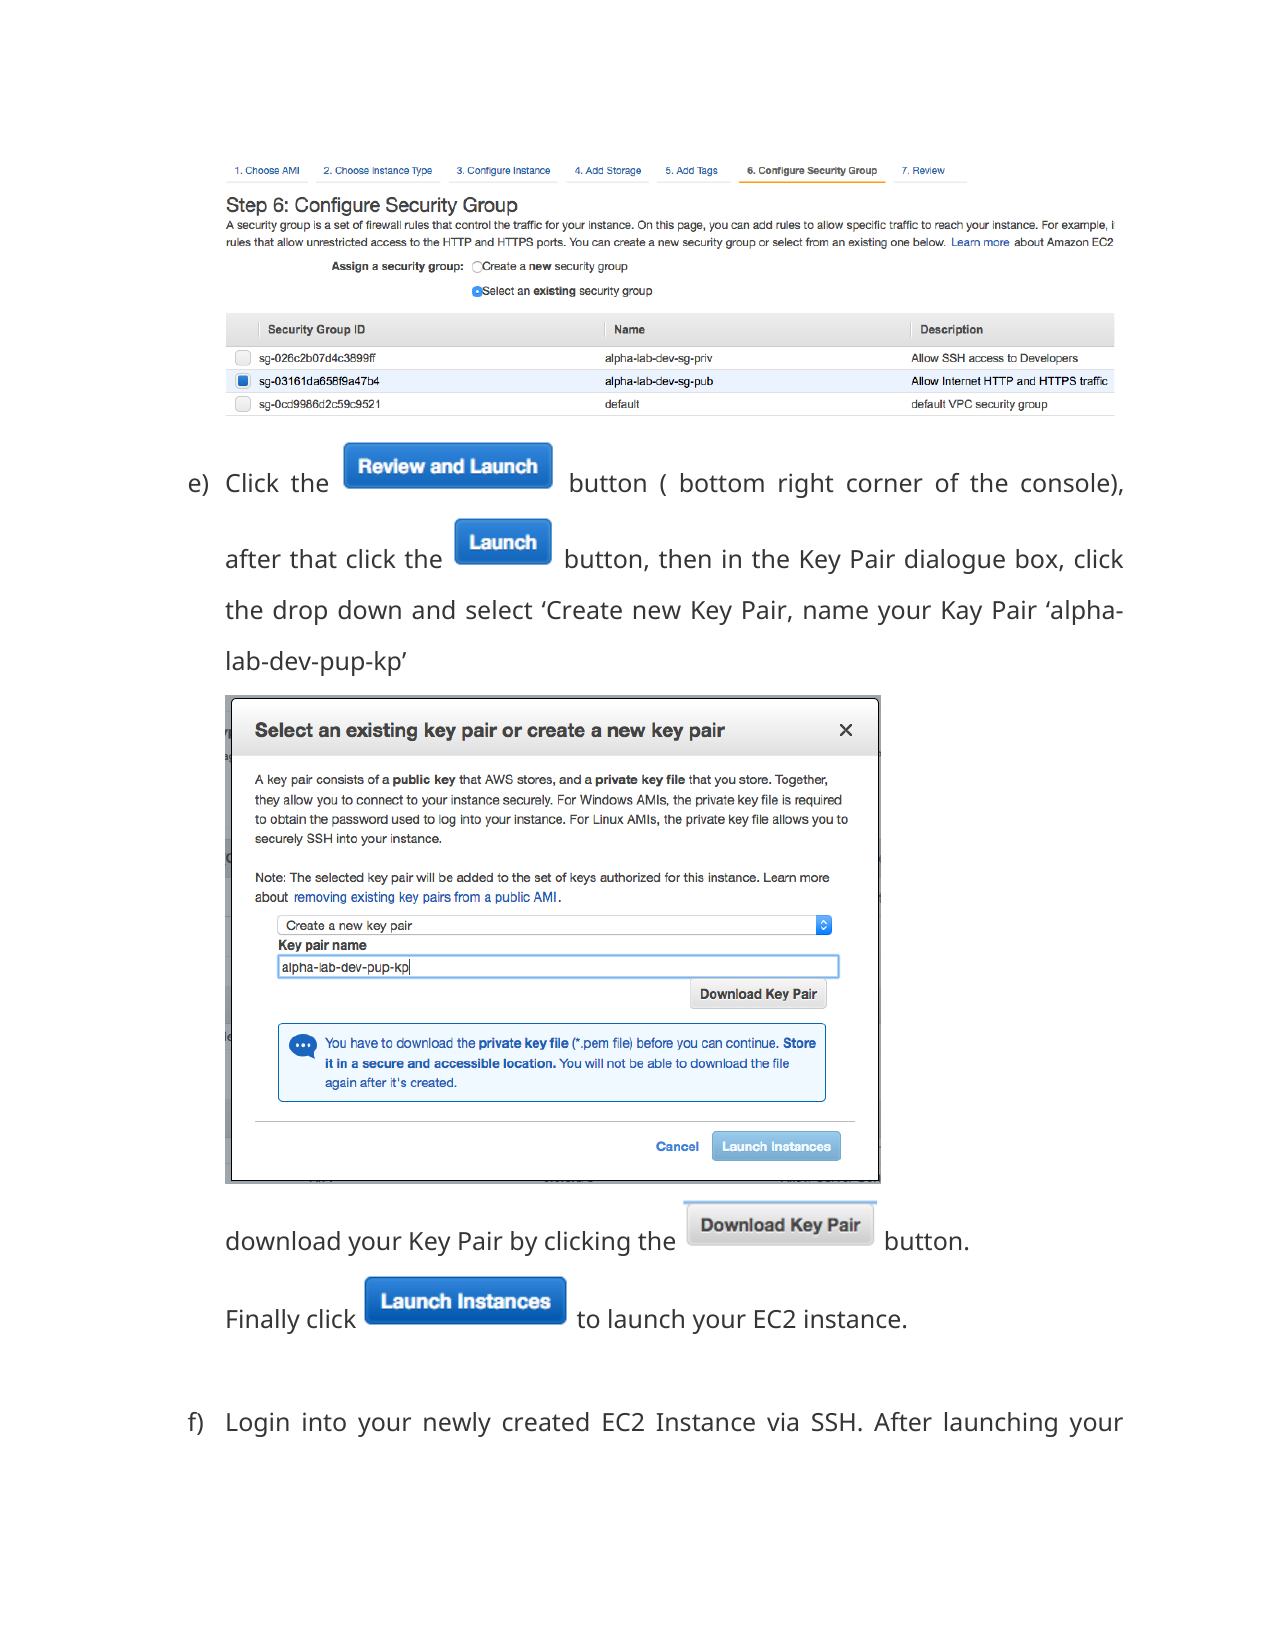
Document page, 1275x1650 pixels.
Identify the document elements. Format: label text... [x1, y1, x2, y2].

picture [341, 440, 557, 493]
picture [362, 1274, 570, 1329]
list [187, 1404, 1125, 1438]
picture [225, 695, 881, 1184]
list Click the button ( bottom right corner of the console), after that click the button, then in the Key Pair dialogue box, click the drop down and select ‘Create new Key Pair, name your Kay Pair ‘alpha-lab-dev-pup-kp’ [187, 441, 1125, 678]
list Finally click to launch your EC2 instance. [225, 1275, 1125, 1336]
picture [452, 517, 555, 569]
list download your Key Pair by clicking the button. [225, 1199, 1125, 1258]
picture [225, 150, 1115, 426]
picture [683, 1199, 878, 1251]
